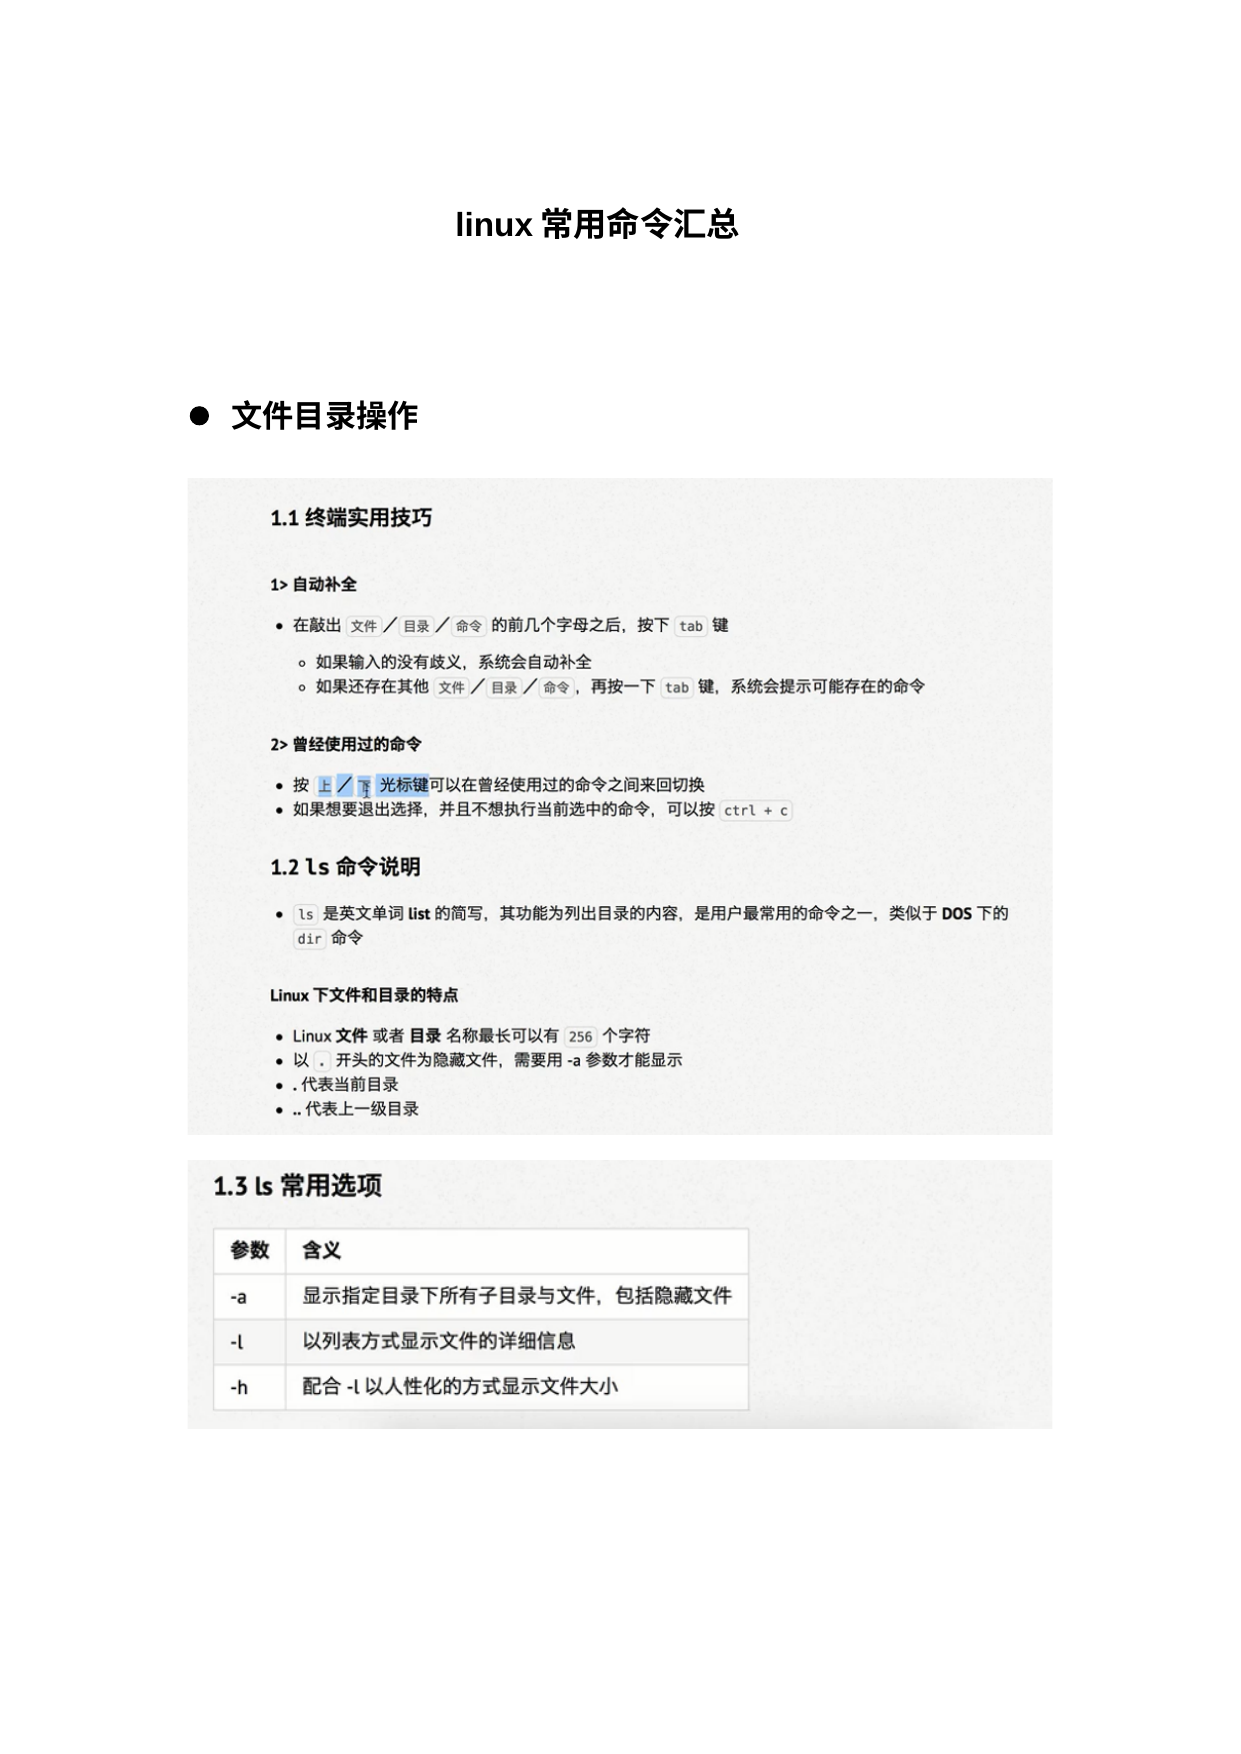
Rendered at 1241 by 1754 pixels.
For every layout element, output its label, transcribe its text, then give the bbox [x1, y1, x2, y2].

picture [187, 478, 1053, 1135]
list 文件目录操作 [187, 381, 1053, 446]
picture [187, 1160, 1053, 1429]
subtitle linux常用命令汇总 [187, 189, 1053, 254]
